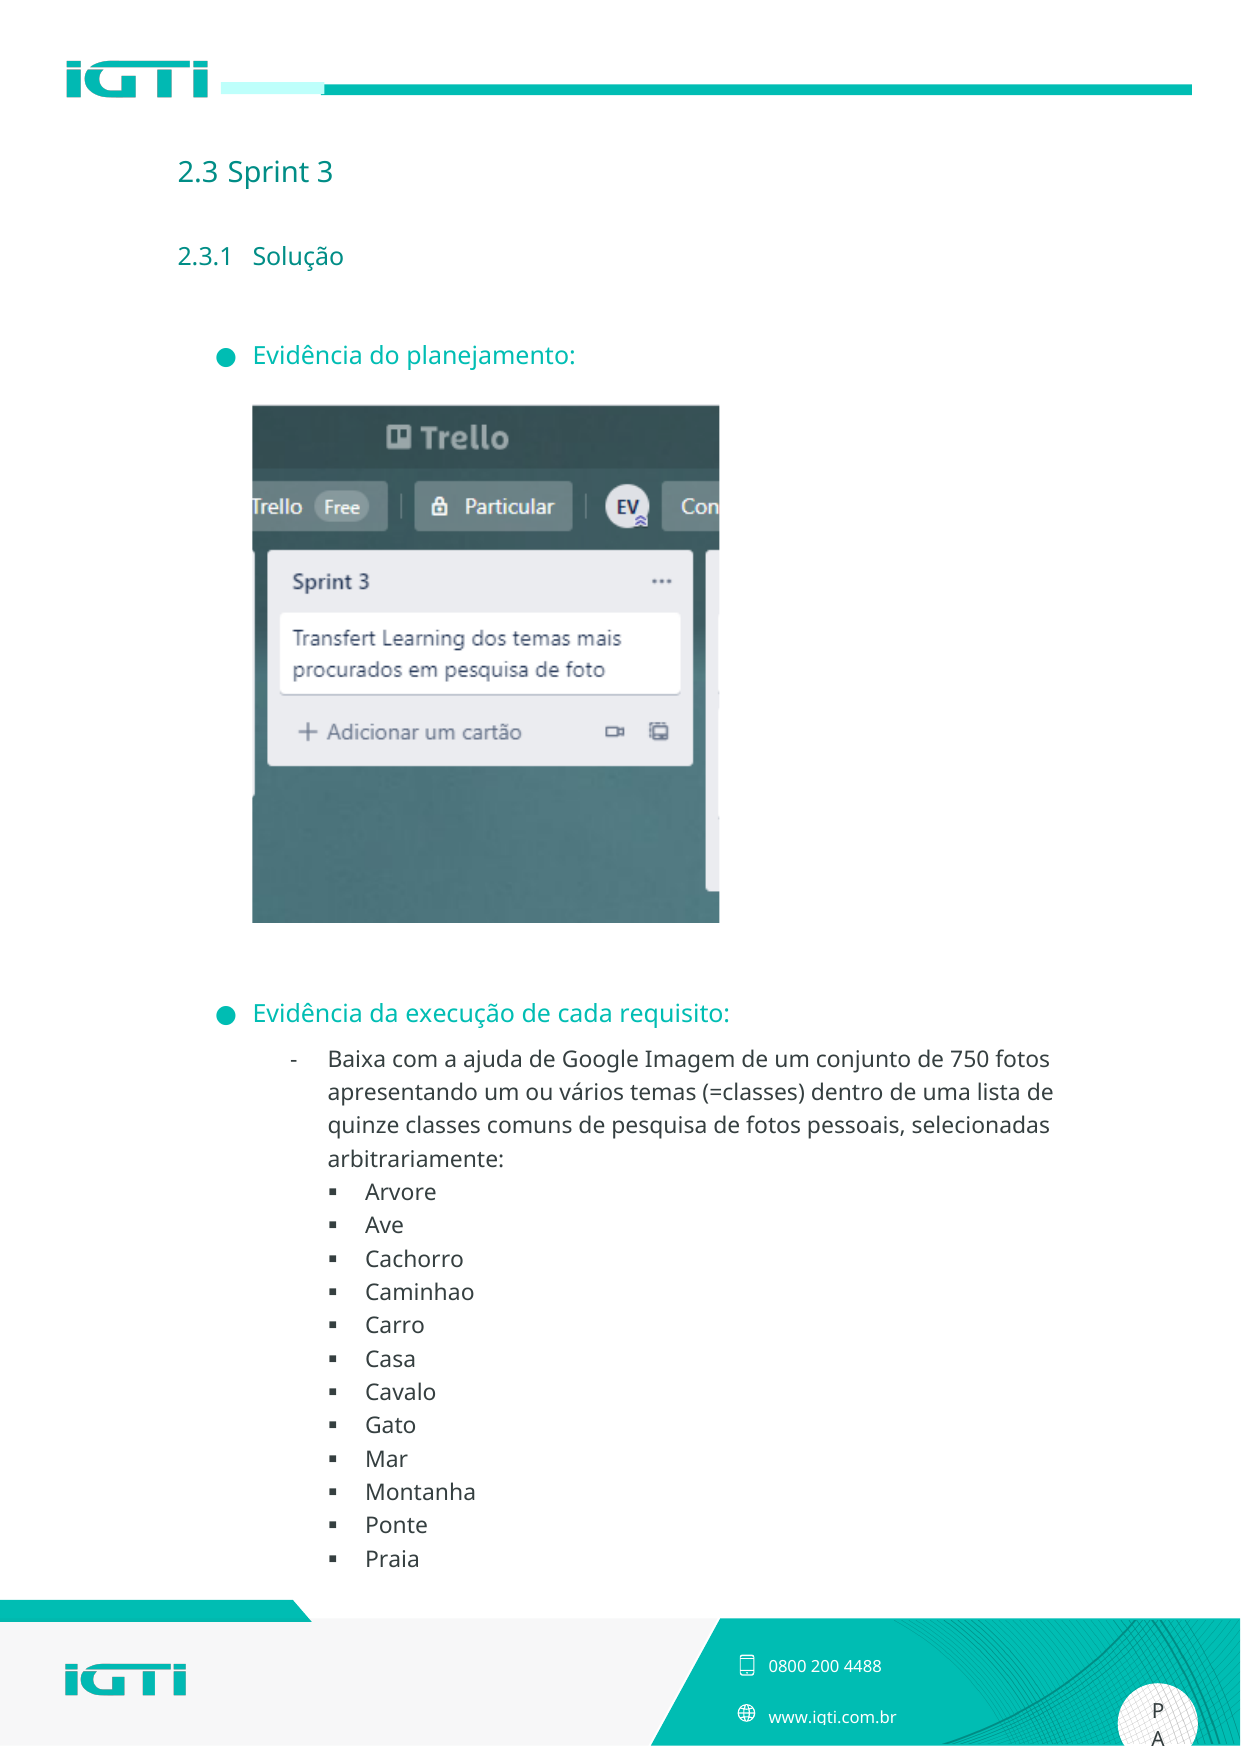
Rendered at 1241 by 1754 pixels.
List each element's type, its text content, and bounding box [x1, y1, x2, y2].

list Casa [327, 1341, 1063, 1374]
list Montanha [327, 1474, 1063, 1507]
list Mar [327, 1441, 1063, 1474]
picture [58, 54, 216, 104]
subtitle Solução [177, 238, 1063, 272]
list Ponte [327, 1507, 1063, 1541]
subtitle Sprint 3 [177, 152, 1063, 191]
list Arvore [327, 1174, 1063, 1207]
list Baixa com a ajuda de Google Imagem de um conjunto de 750 fotos apresentando um ou vários temas (=classes) dentro de uma lista de quinze classes comuns de pesquisa de fotos pessoais, selecionadas arbitrariamente: [290, 1041, 1063, 1174]
list Cachorro [327, 1241, 1063, 1274]
list Evidência da execução de cada requisito: [215, 985, 1063, 1036]
list Ave [327, 1207, 1063, 1241]
list Carro [327, 1307, 1063, 1341]
list Cavalo [327, 1374, 1063, 1407]
list Gato [327, 1407, 1063, 1441]
list Praia [327, 1541, 1063, 1574]
picture [252, 403, 720, 923]
picture [58, 1658, 193, 1701]
list Evidência do planejamento: [215, 328, 1063, 379]
picture [890, 1620, 1241, 1744]
list Caminhao [327, 1274, 1063, 1307]
